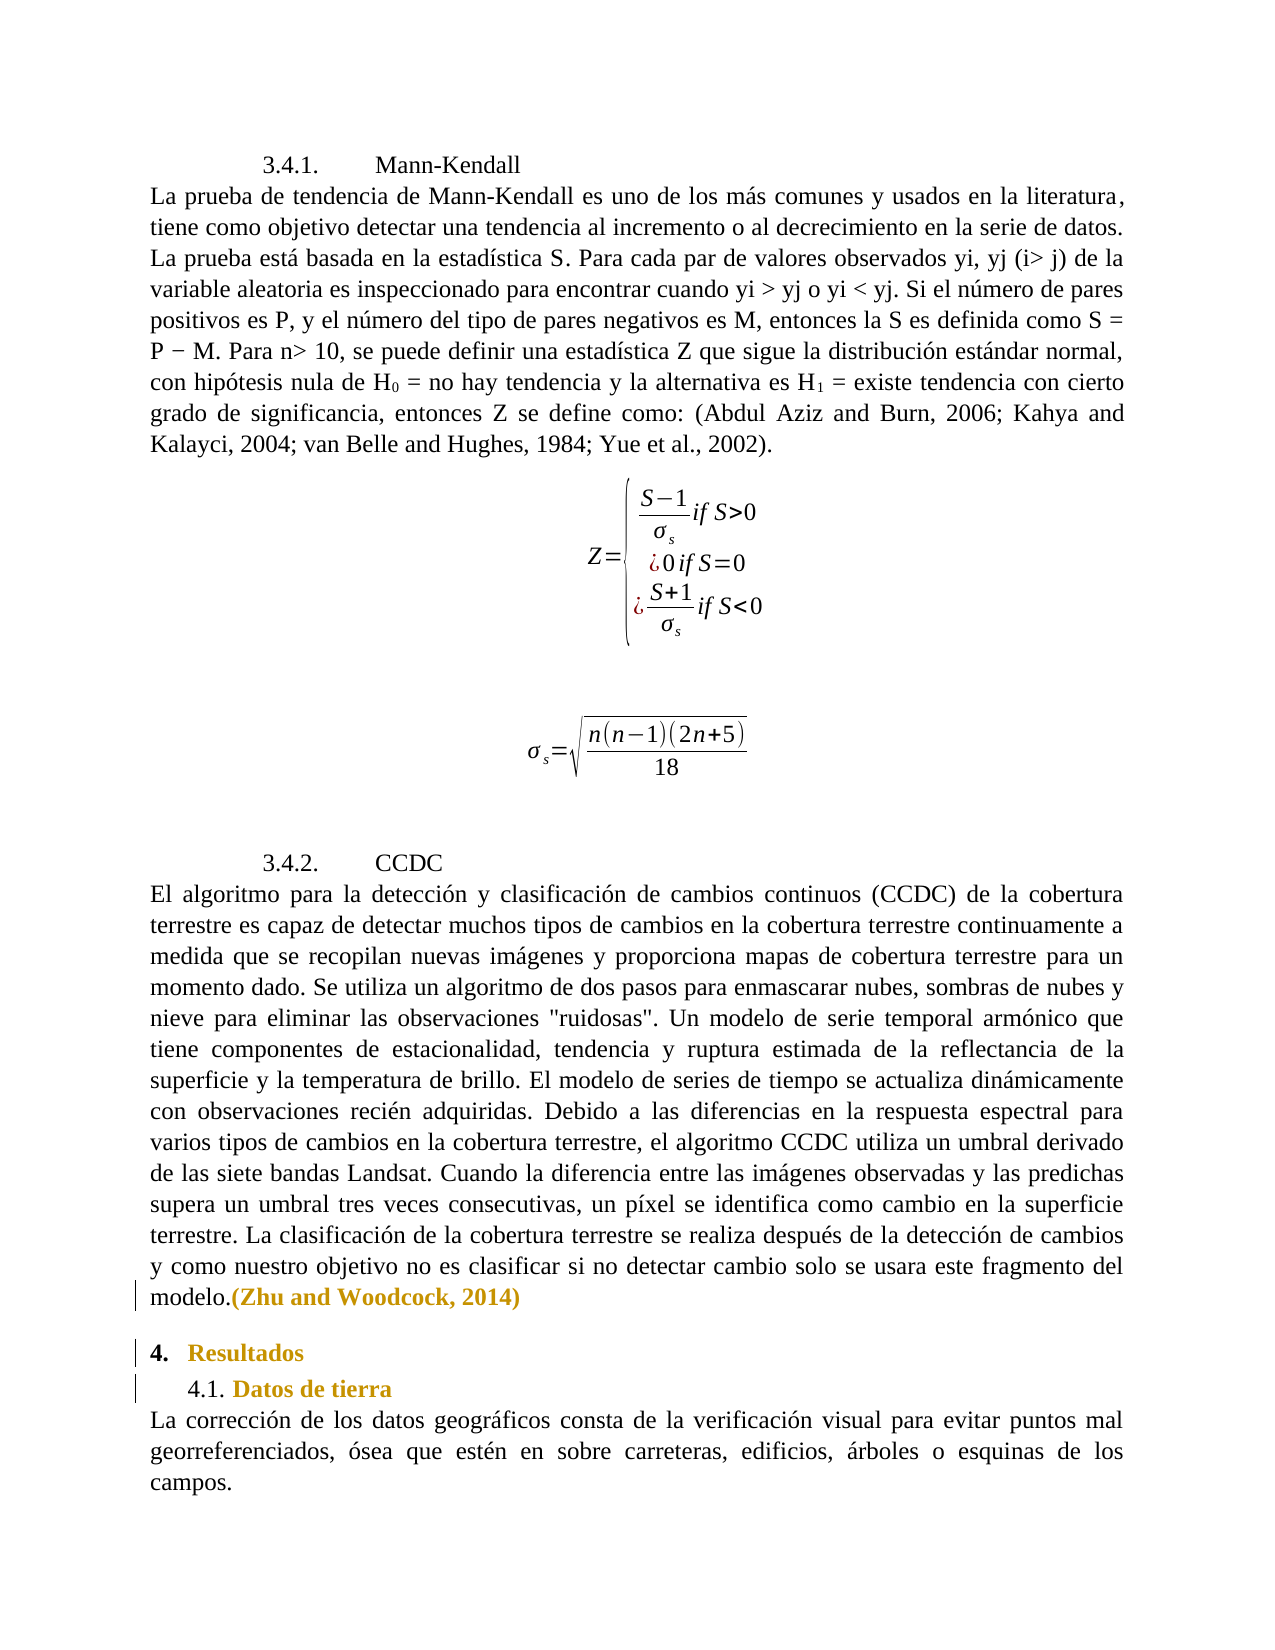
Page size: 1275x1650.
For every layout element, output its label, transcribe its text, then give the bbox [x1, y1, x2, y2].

subtitle Datos de tierra [187, 1374, 1125, 1402]
text El algoritmo para la detección y clasificación de cambios continuos (CCDC) de la cobertura terrestre es capaz de detectar muchos tipos de cambios en la cobertura terrestre continuamente a medida que se recopilan nuevas imágenes y proporciona mapas de cobertura terrestre para un momento dado. Se utiliza un algoritmo de dos pasos para enmascarar nubes, sombras de nubes y nieve para eliminar las observaciones "ruidosas". Un modelo de serie temporal armónico que tiene componentes de estacionalidad, tendencia y ruptura estimada de la reflectancia de la superficie y la temperatura de brillo. El modelo de series de tiempo se actualiza dinámicamente con observaciones recién adquiridas. Debido a las diferencias en la respuesta espectral para varios tipos de cambios en la cobertura terrestre, el algoritmo CCDC utiliza un umbral derivado de las siete bandas Landsat. Cuando la diferencia entre las imágenes observadas y las predichas supera un umbral tres veces consecutivas, un píxel se identifica como cambio en la superficie terrestre. La clasificación de la cobertura terrestre se realiza después de la detección de cambios y como nuestro objetivo no es clasificar si no detectar cambio solo se usara este fragmento del modelo.(Zhu and Woodcock, 2014) [150, 879, 1125, 1311]
subtitle Mann-Kendall [262, 150, 1125, 179]
subtitle CCDC [262, 848, 1125, 877]
text La prueba de tendencia de Mann-Kendall es uno de los más comunes y usados en la literatura, tiene como objetivo detectar una tendencia al incremento o al decrecimiento en la serie de datos. La prueba está basada en la estadística S. Para cada par de valores observados yi, yj (i> j) de la variable aleatoria es inspeccionado para encontrar cuando yi > yj o yi < yj. Si el número de pares positivos es P, y el número del tipo de pares negativos es M, entonces la S es definida como S = P − M. Para n> 10, se puede definir una estadística Z que sigue la distribución estándar normal, con hipótesis nula de H0 = no hay tendencia y la alternativa es H1 = existe tendencia con cierto grado de significancia, entonces Z se define como: (Abdul Aziz and Burn, 2006; Kahya and Kalayci, 2004; van Belle and Hughes, 1984; Yue et al., 2002). [150, 181, 1125, 458]
subtitle Resultados [150, 1338, 1125, 1367]
text La corrección de los datos geográficos consta de la verificación visual para evitar puntos mal georreferenciados, ósea que estén en sobre carreteras, edificios, árboles o esquinas de los campos. [150, 1405, 1125, 1496]
